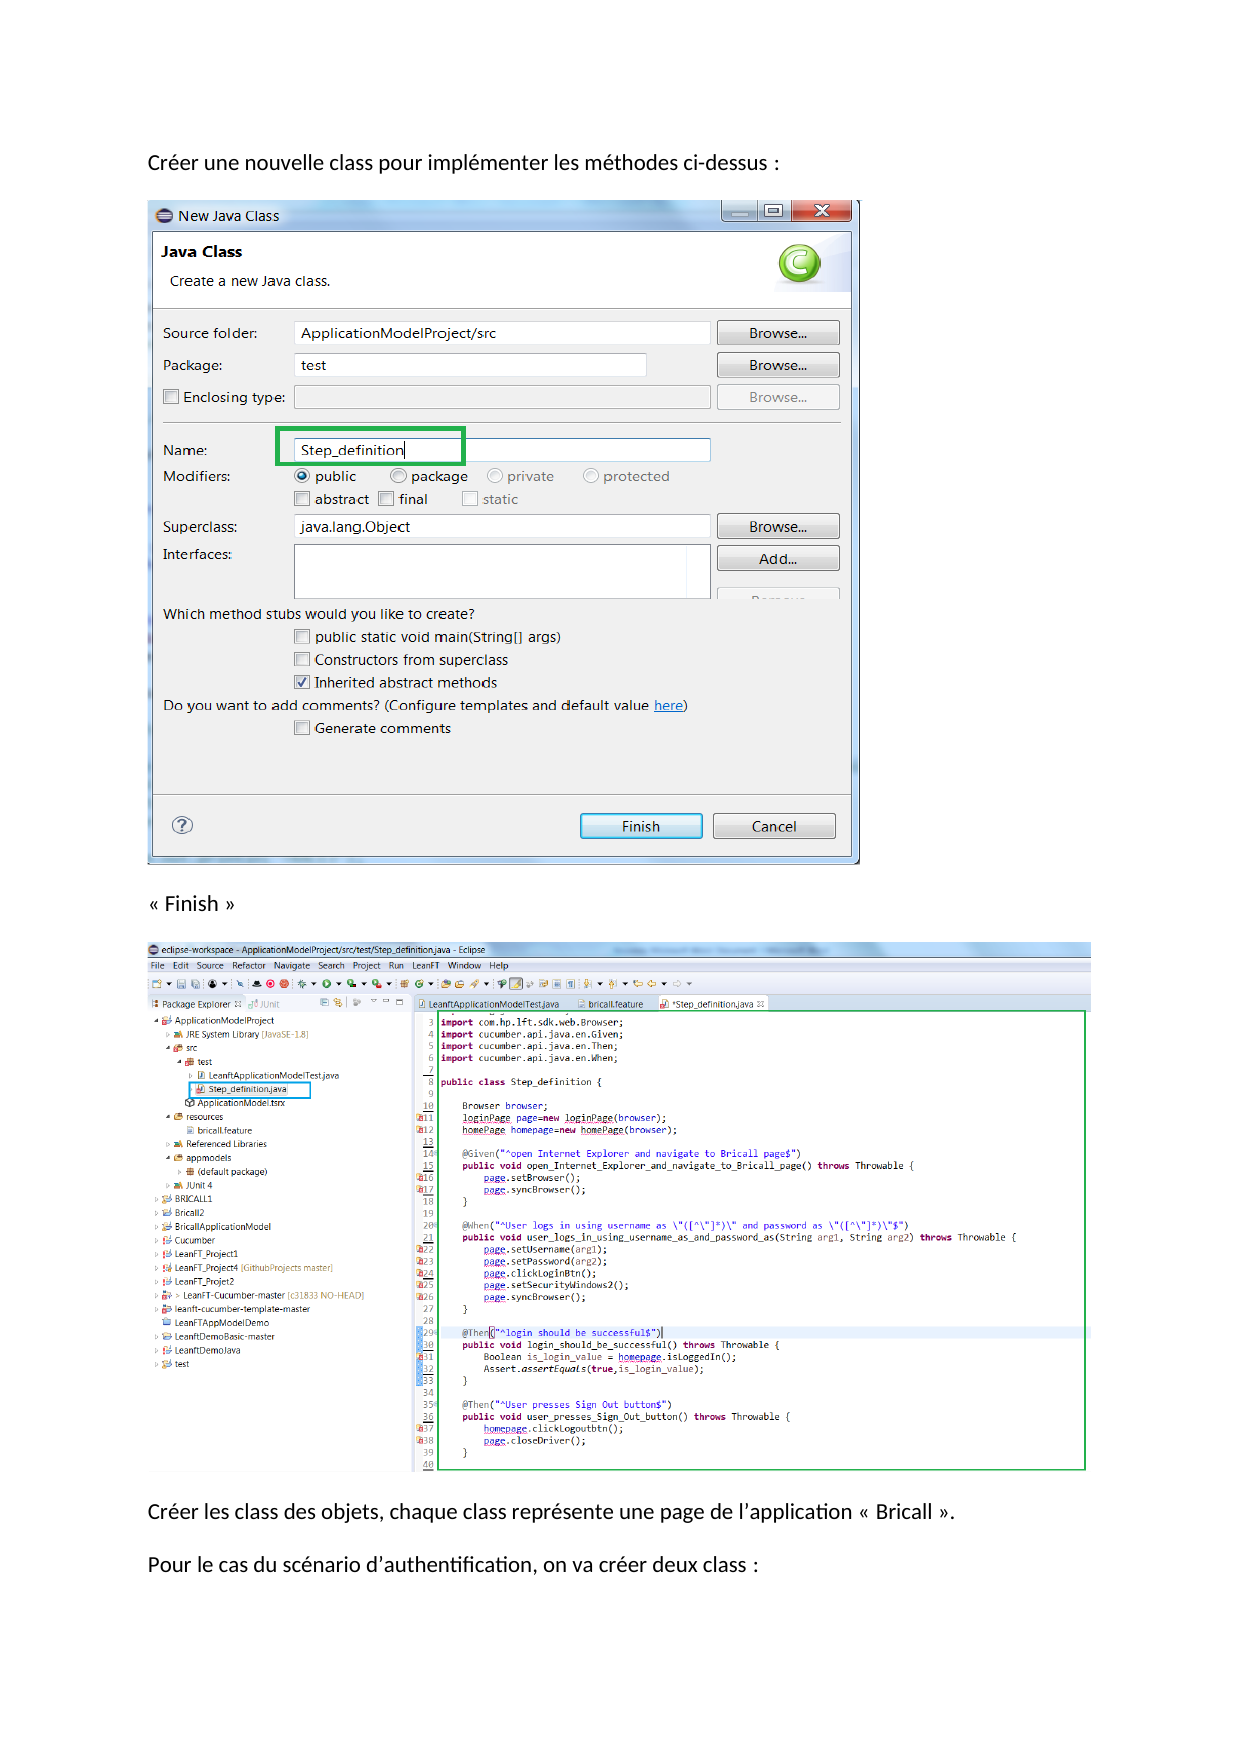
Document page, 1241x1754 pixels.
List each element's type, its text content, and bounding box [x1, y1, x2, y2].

text « Finish » [148, 889, 1093, 917]
picture [147, 200, 863, 865]
text Créer une nouvelle class pour implémenter les méthodes ci-dessus : [148, 148, 1093, 176]
text Créer les class des objets, chaque class représente une page de l’application « Bricall ». [148, 1497, 1093, 1525]
text Pour le cas du scénario d’authentification, on va créer deux class : [148, 1550, 1093, 1578]
picture [147, 942, 1091, 1472]
